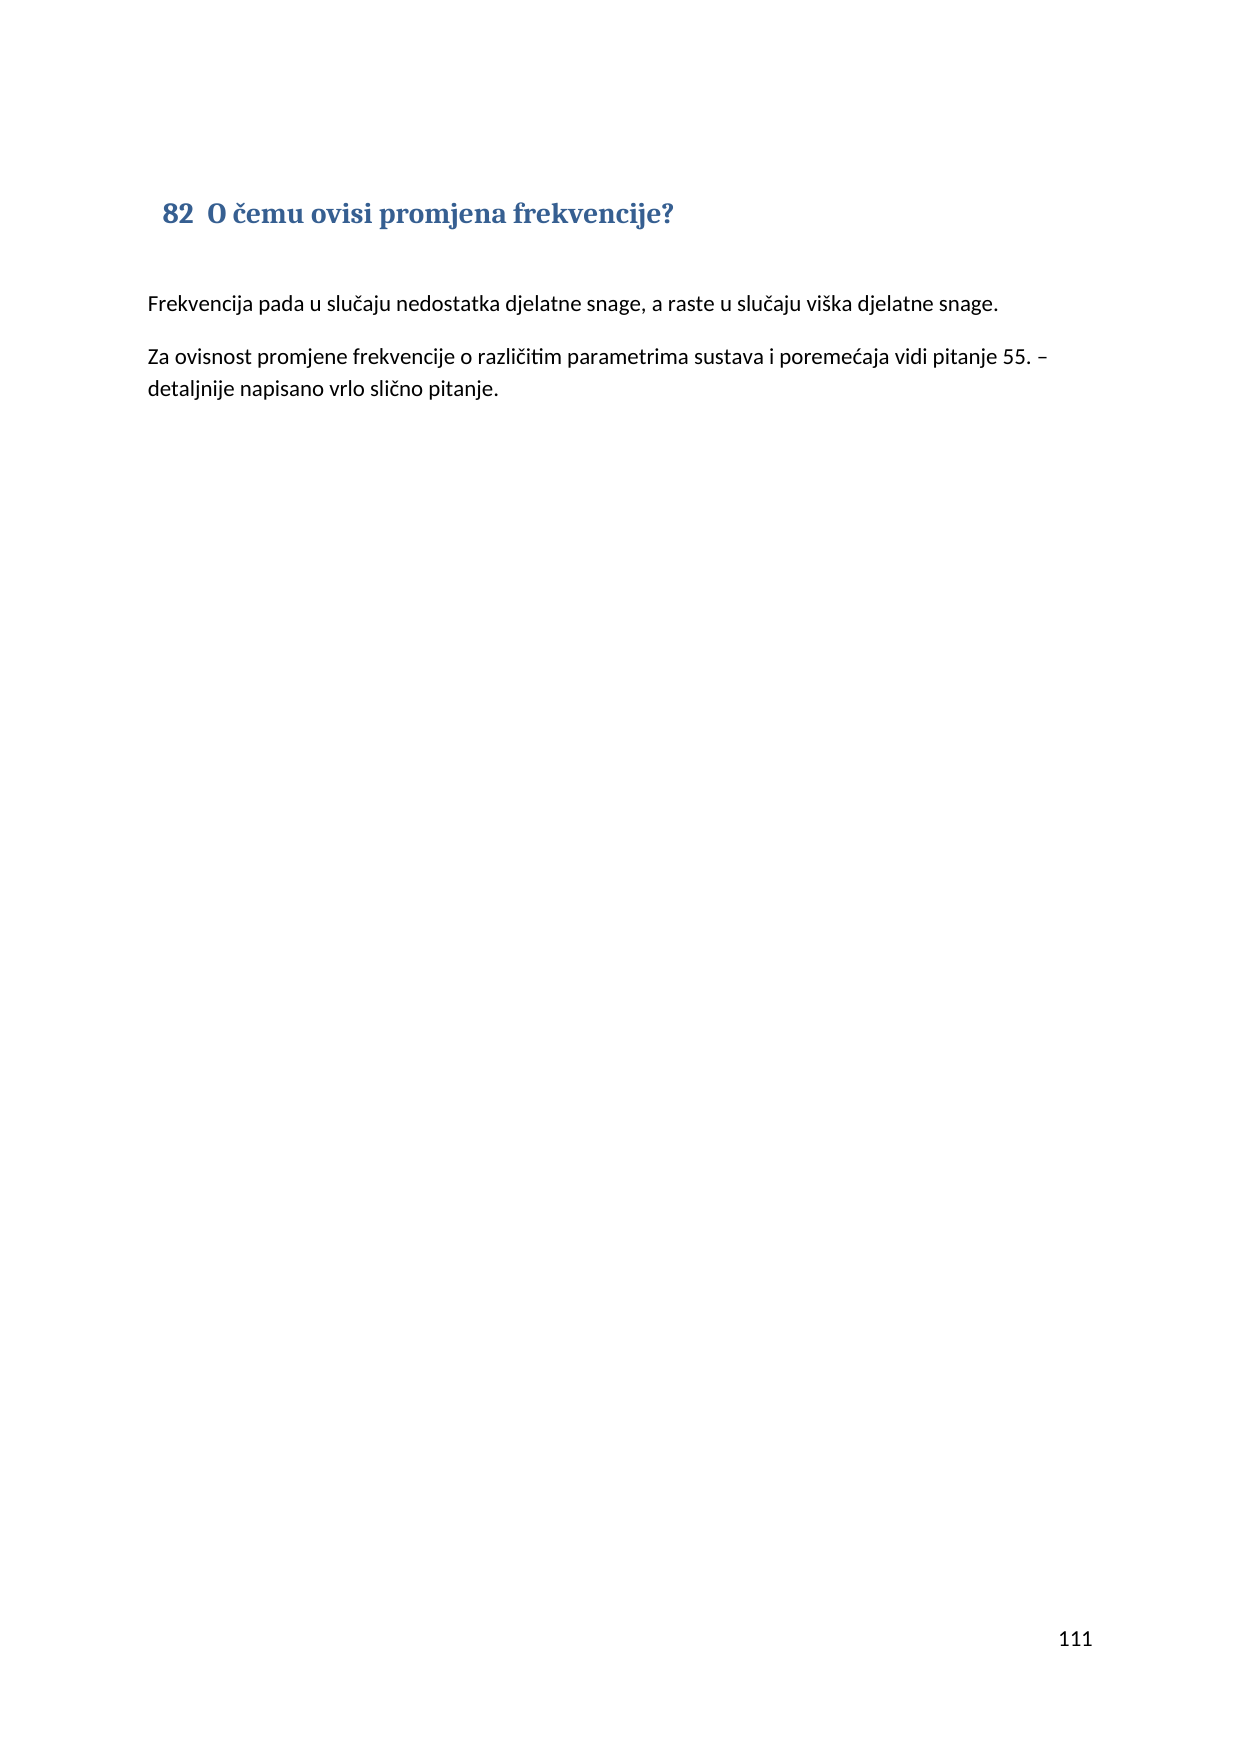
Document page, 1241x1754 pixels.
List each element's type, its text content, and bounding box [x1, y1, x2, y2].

subtitle O čemu ovisi promjena frekvencije? [162, 198, 1093, 231]
text Frekvencija pada u slučaju nedostatka djelatne snage, a raste u slučaju viška djelatne snage. [148, 289, 1093, 317]
text Za ovisnost promjene frekvencije o različitim parametrima sustava i poremećaja vidi pitanje 55. – detaljnije napisano vrlo slično pitanje. [148, 342, 1093, 402]
